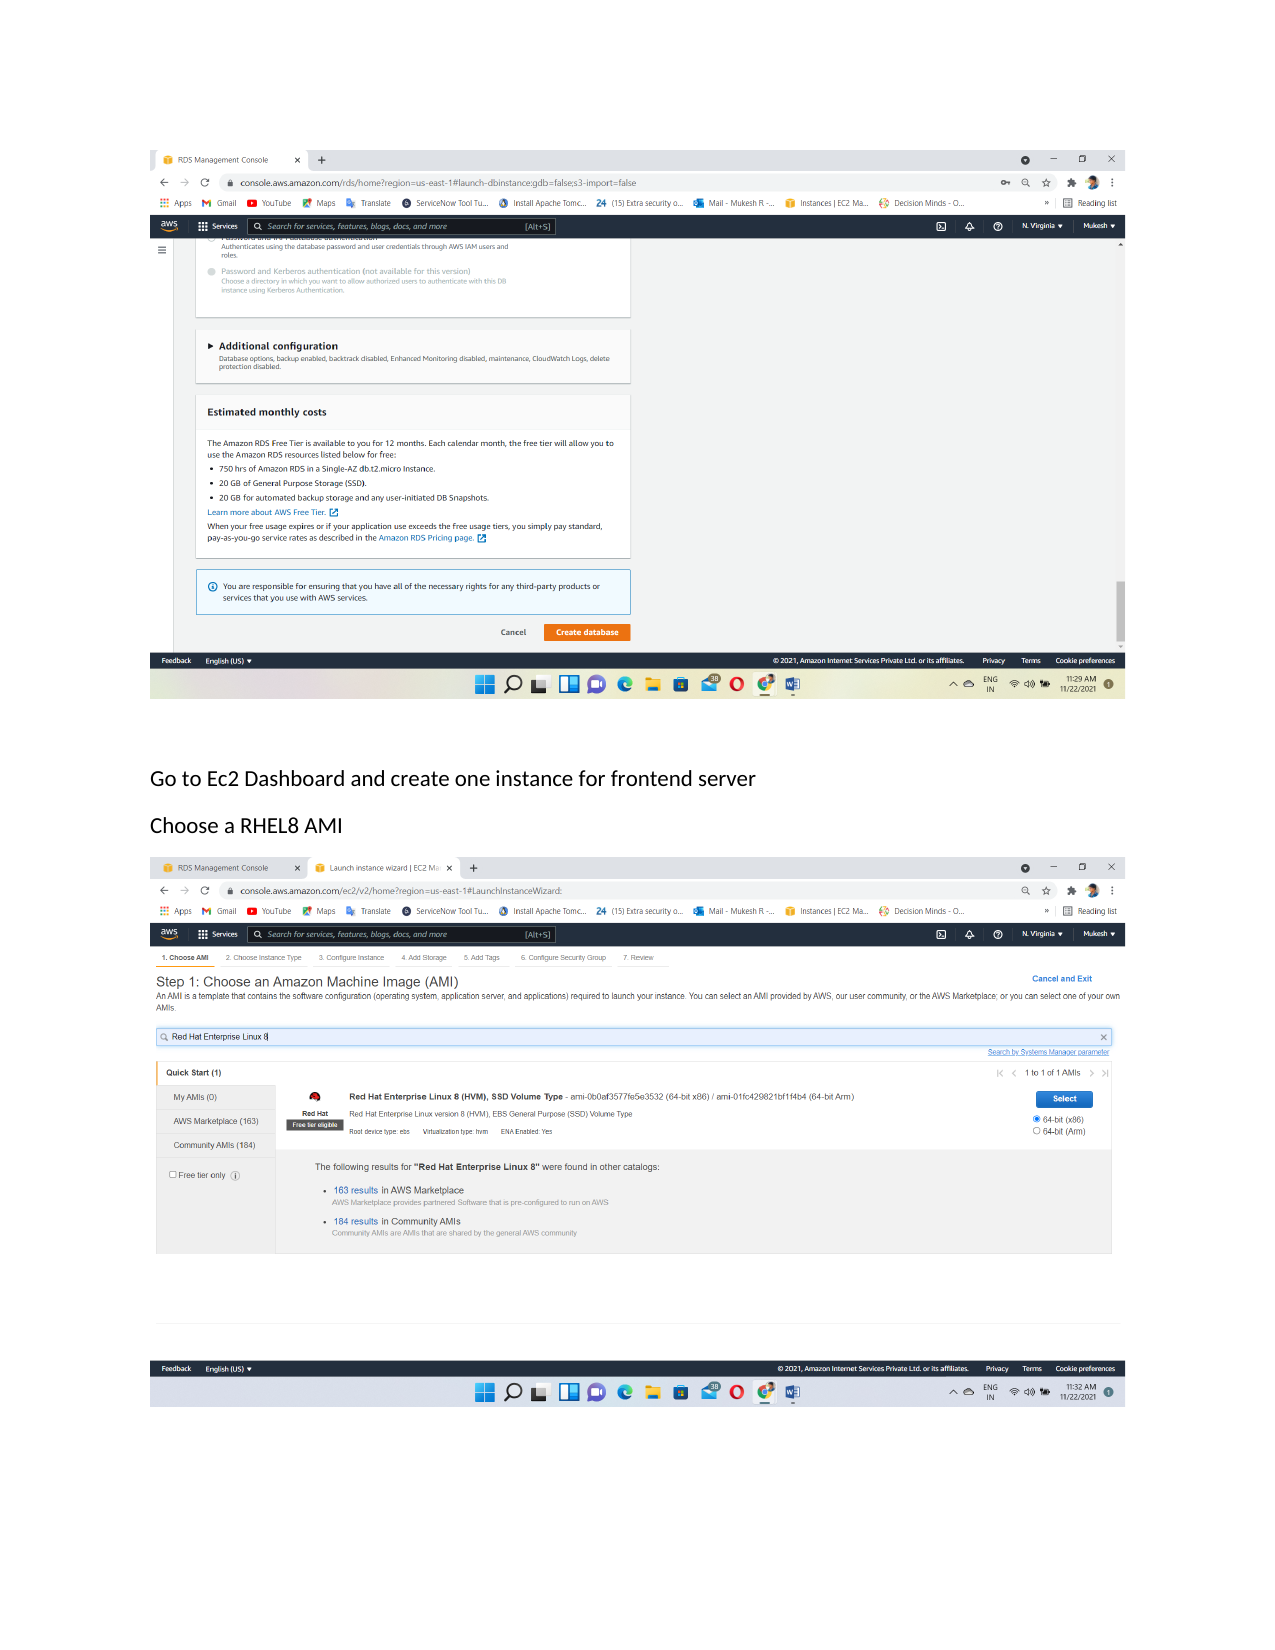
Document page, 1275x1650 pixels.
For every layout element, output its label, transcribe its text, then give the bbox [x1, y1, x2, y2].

text Go to Ec2 Dashboard and create one instance for frontend server [150, 764, 1125, 792]
picture [150, 150, 1125, 699]
picture [150, 857, 1125, 1407]
text Choose a RHEL8 AMI [150, 811, 1125, 839]
